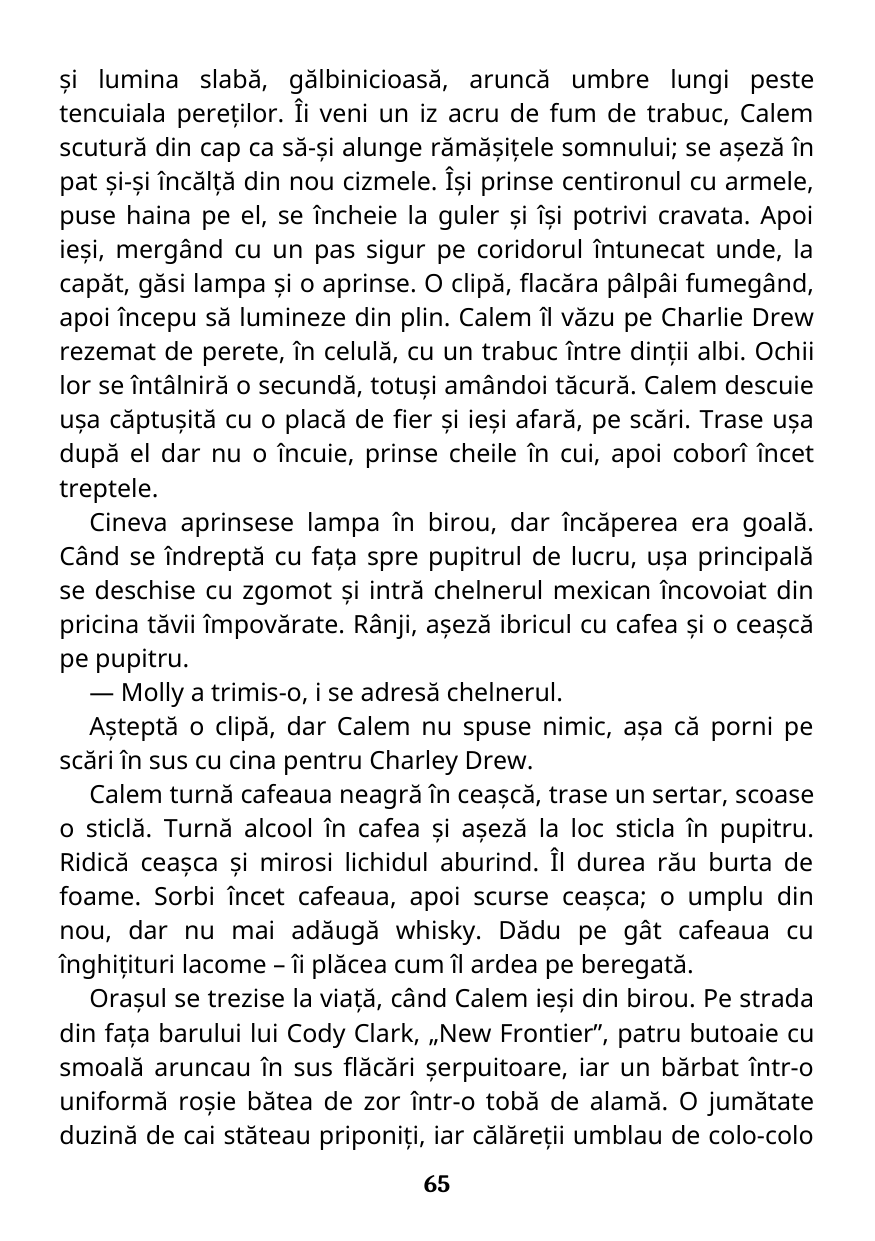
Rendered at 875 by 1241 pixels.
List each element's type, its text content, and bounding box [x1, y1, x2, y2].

text — Molly a trimis-o, i se adresă chelnerul. [59, 674, 815, 709]
text Cineva aprinsese lampa în birou, dar încăperea era goală. Când se îndreptă cu faţa spre pupitrul de lucru, uşa principală se deschise cu zgomot şi intră chelnerul mexican încovoiat din pricina tăvii împovărate. Rânji, aşeză ibricul cu cafea şi o ceaşcă pe pupitru. [59, 504, 815, 674]
text Aşteptă o clipă, dar Calem nu spuse nimic, aşa că porni pe scări în sus cu cina pentru Charley Drew. [59, 709, 815, 777]
text Calem turnă cafeaua neagră în ceaşcă, trase un sertar, scoase o sticlă. Turnă alcool în cafea şi aşeză la loc sticla în pupitru. Ridică ceaşca şi mirosi lichidul aburind. Îl durea rău burta de foame. Sorbi încet cafeaua, apoi scurse ceaşca; o umplu din nou, dar nu mai adăugă whisky. Dădu pe gât cafeaua cu înghiţituri lacome – îi plăcea cum îl ardea pe beregată. [59, 777, 815, 981]
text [59, 61, 815, 504]
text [59, 981, 815, 1151]
